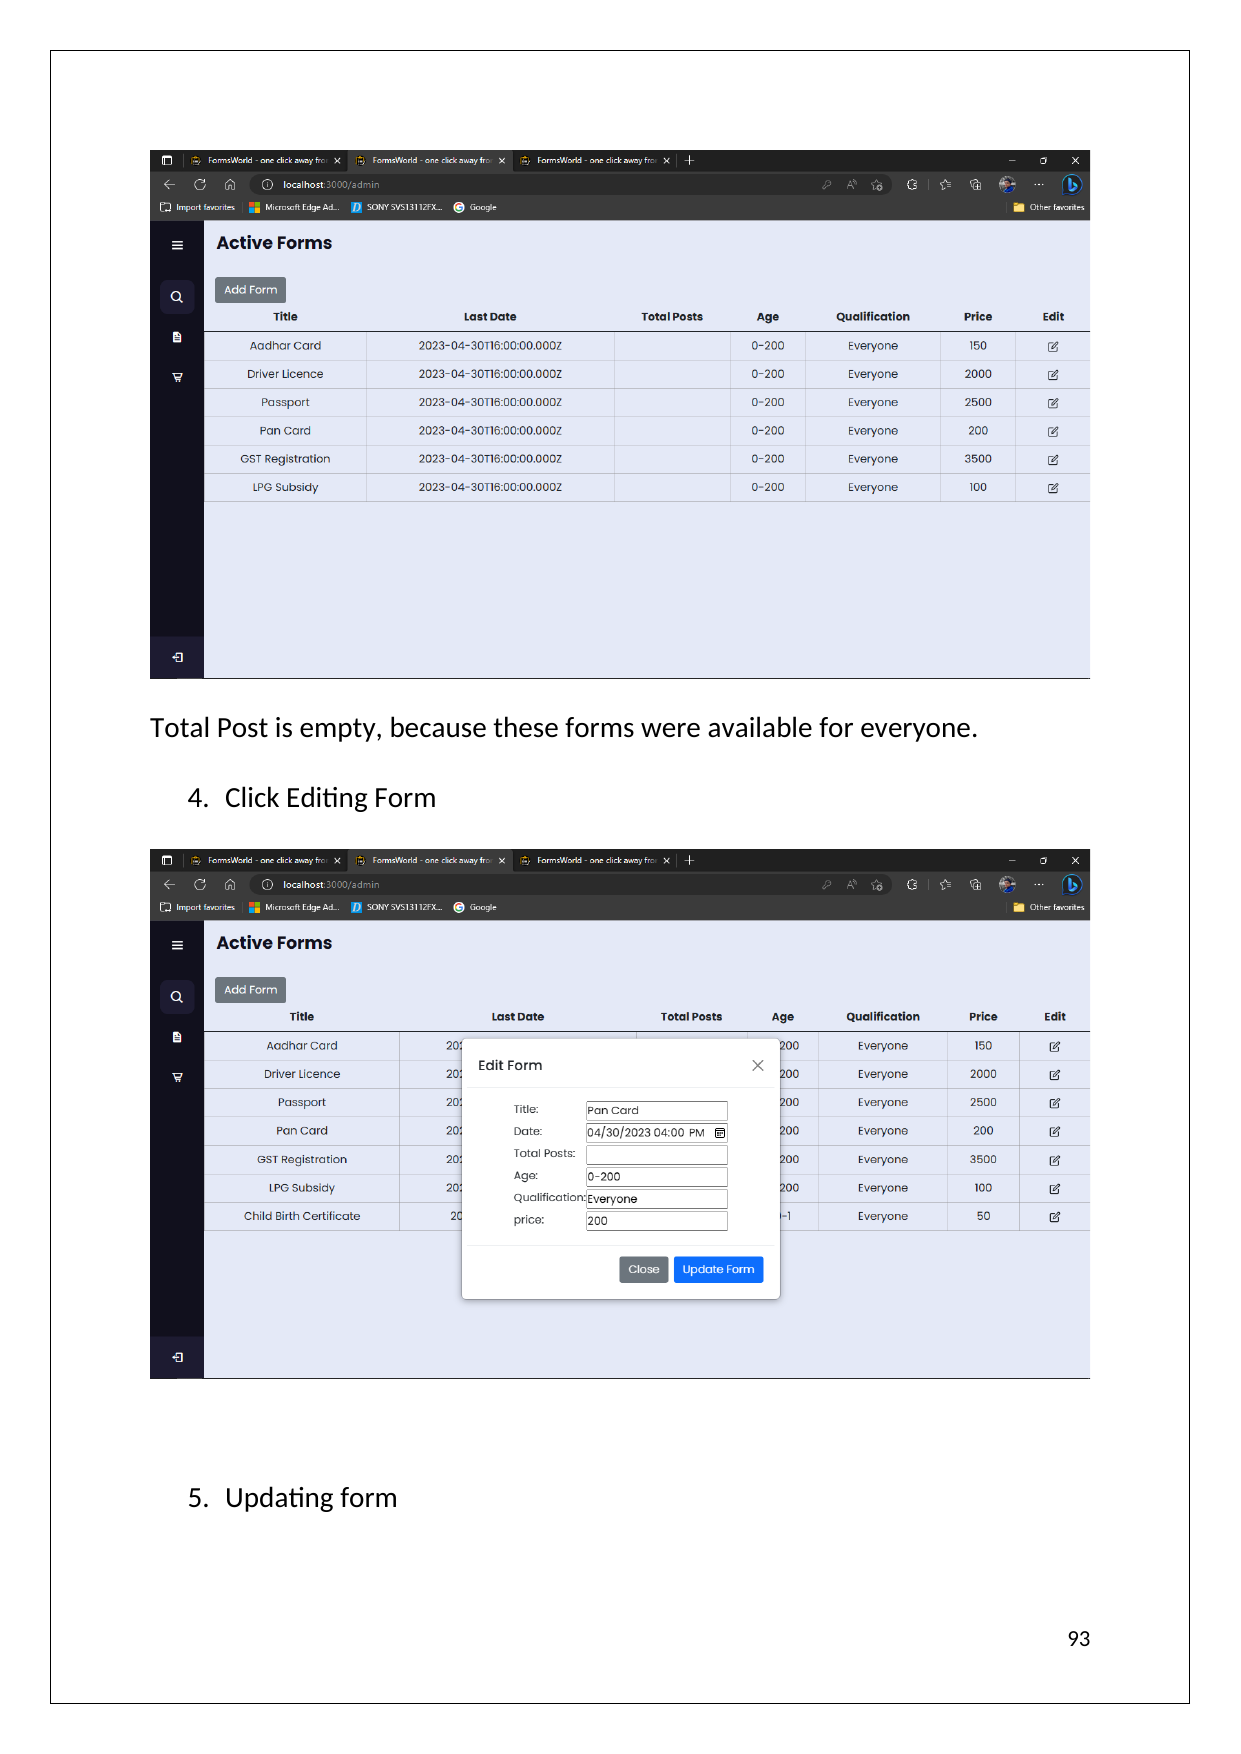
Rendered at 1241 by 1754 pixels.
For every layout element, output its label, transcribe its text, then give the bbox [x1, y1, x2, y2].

list Click Editing Form [187, 779, 1090, 815]
picture [150, 849, 1091, 1379]
list Updating form [187, 1479, 1090, 1514]
text Total Post is empty, because these forms were available for everyone. [150, 709, 1090, 745]
picture [150, 150, 1091, 679]
